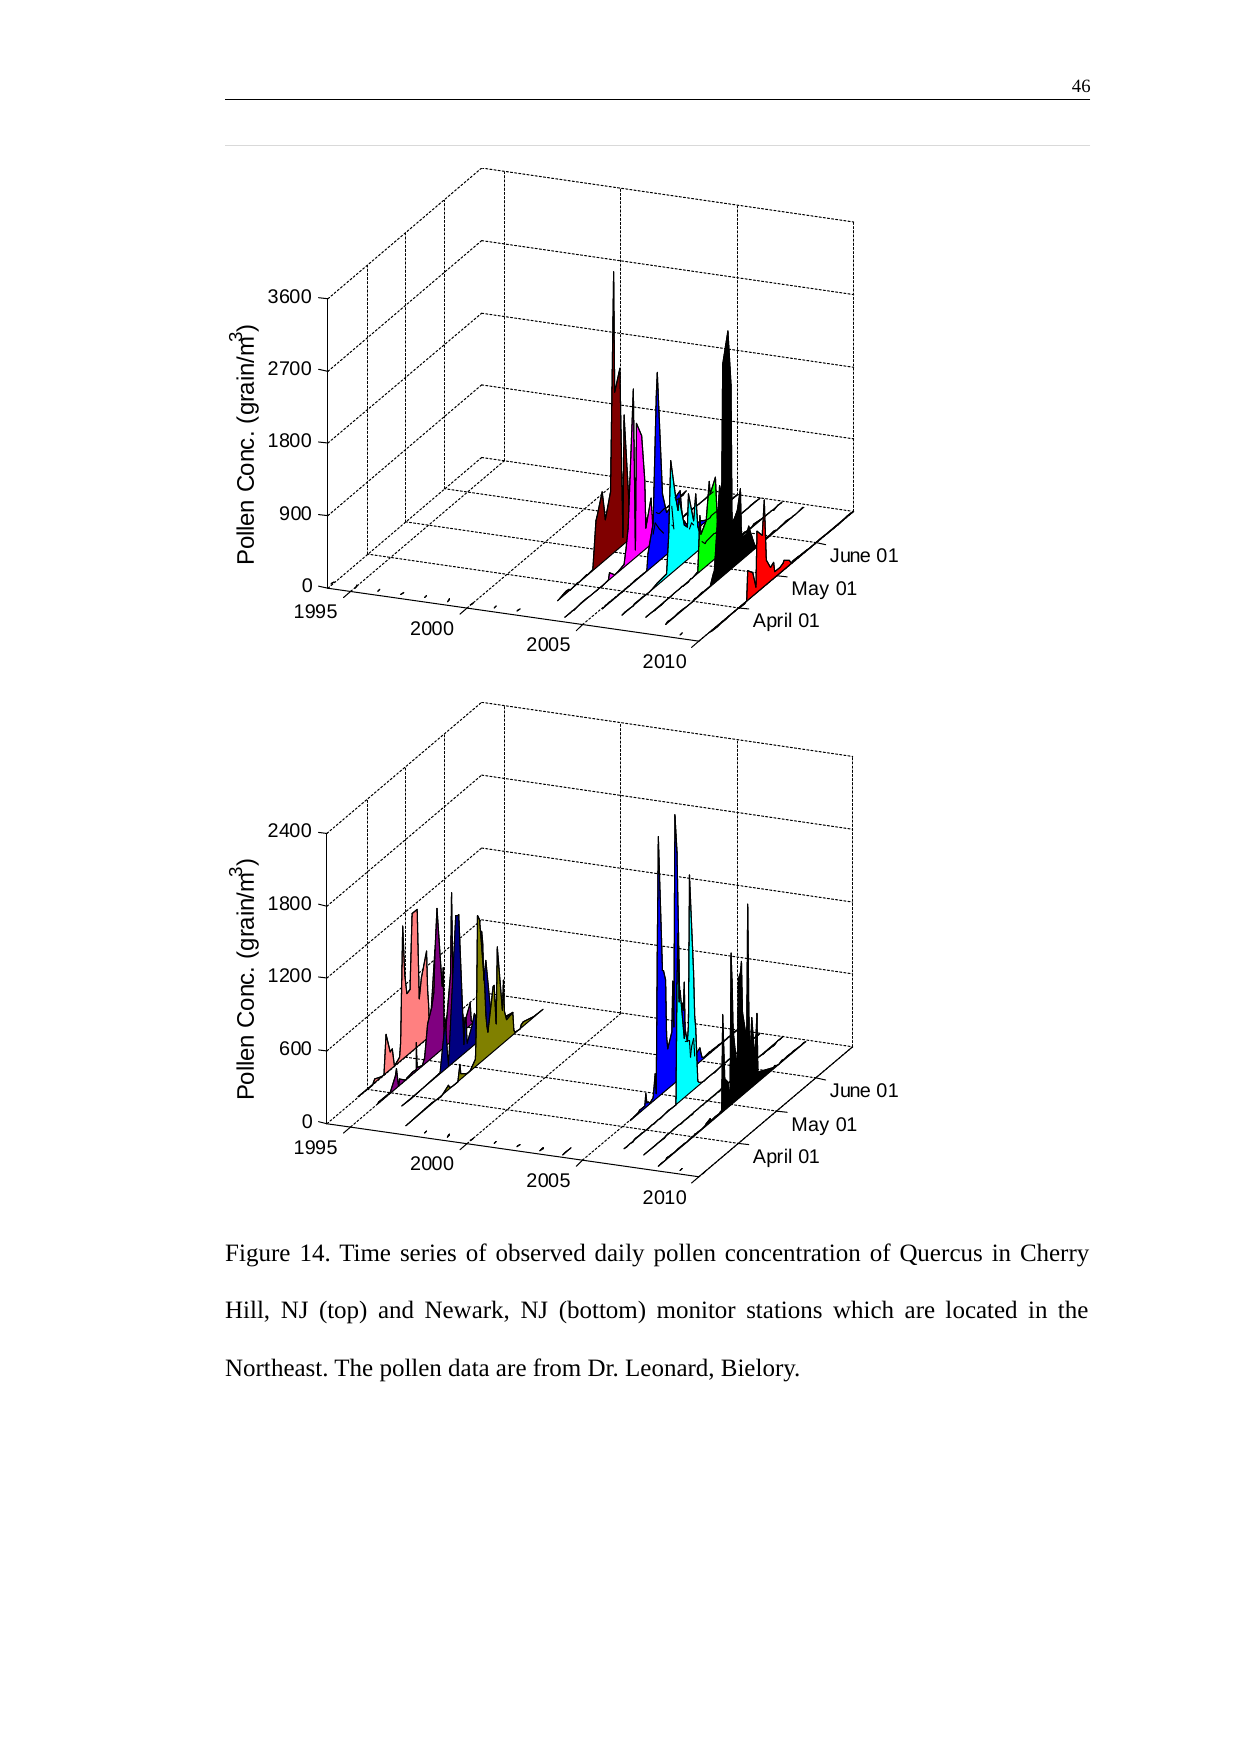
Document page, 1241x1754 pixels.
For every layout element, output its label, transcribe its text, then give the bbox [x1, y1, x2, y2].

text Figure 14. Time series of observed daily pollen concentration of Quercus in Cherry Hill, NJ (top) and Newark, NJ (bottom) monitor stations which are located in the Northeast. The pollen data are from Dr. Leonard, Bielory. [225, 1238, 1090, 1382]
